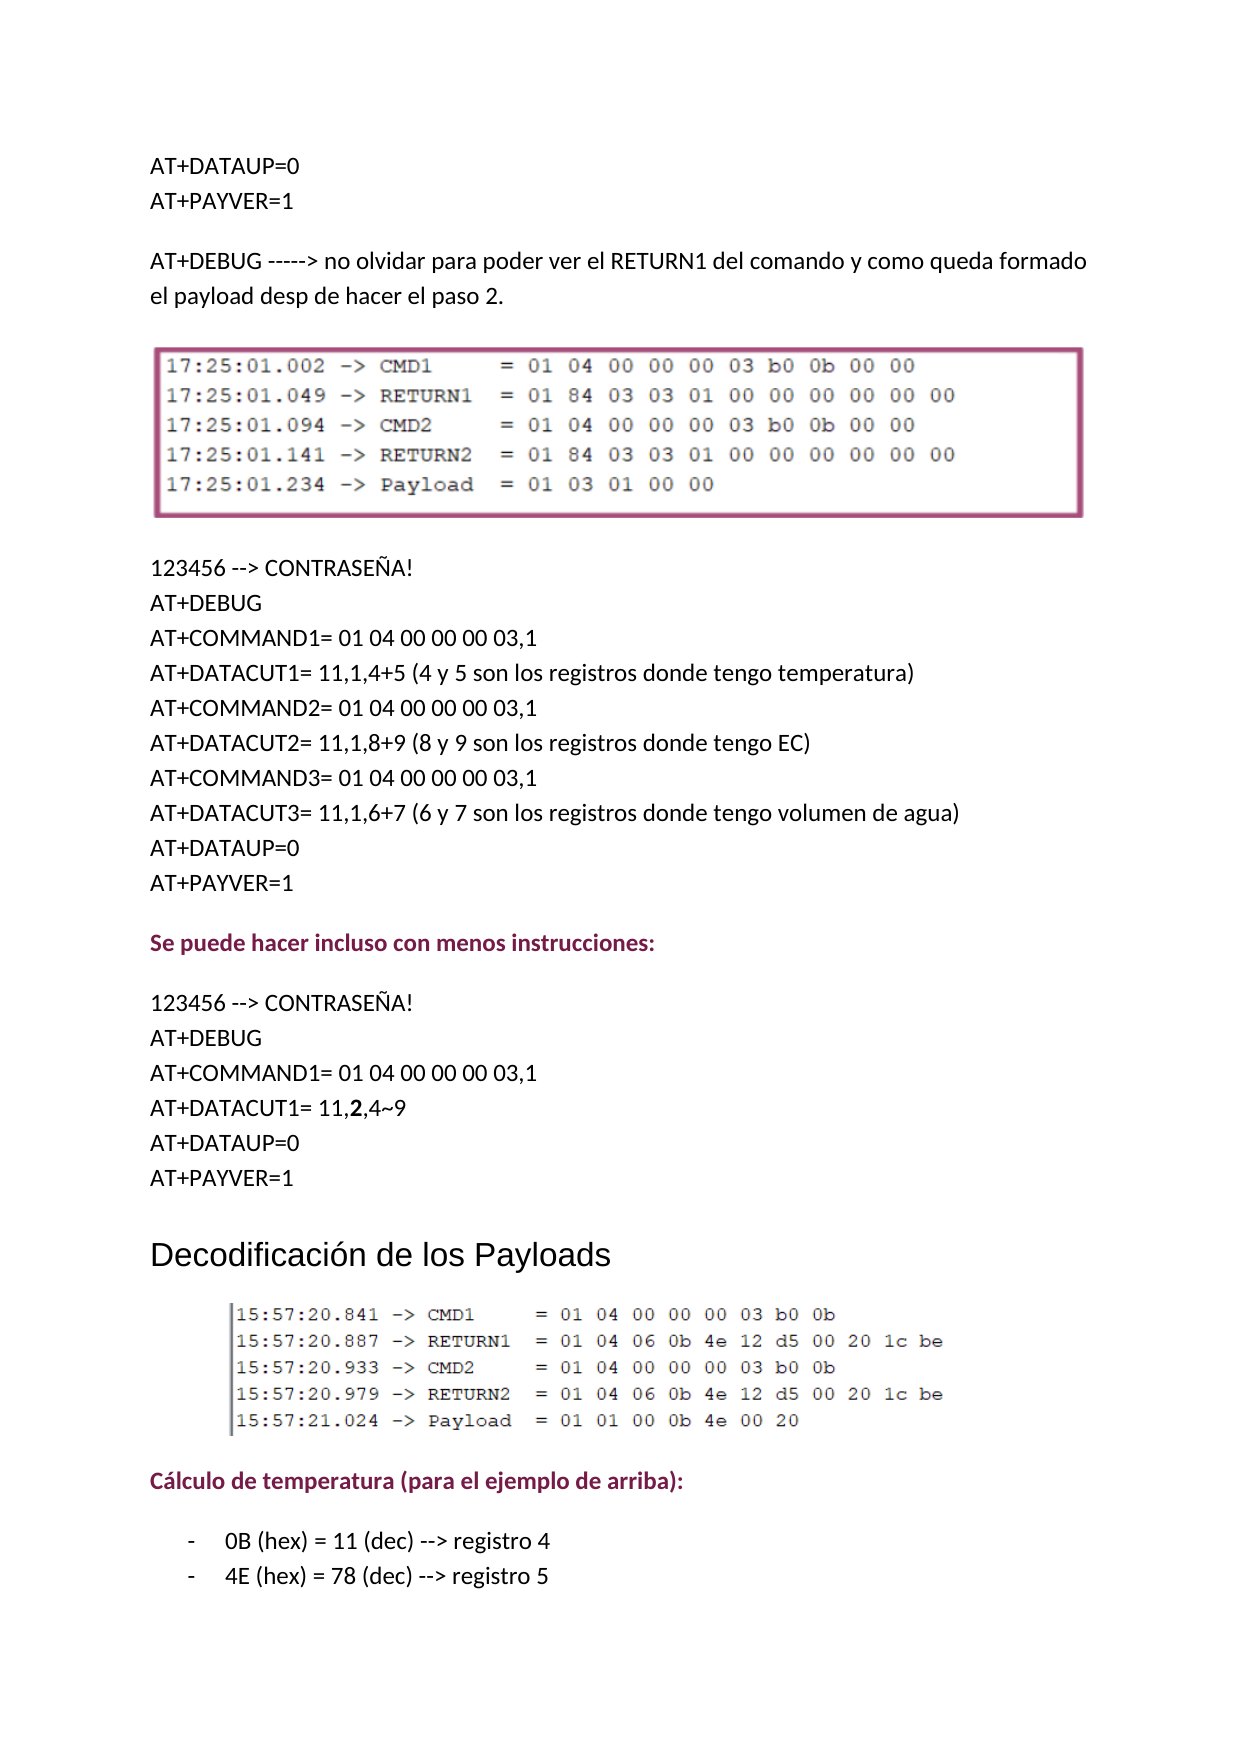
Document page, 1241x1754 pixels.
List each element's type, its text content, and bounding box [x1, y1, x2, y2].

picture [228, 1303, 1012, 1436]
list 0B (hex) = 11 (dec) --> registro 4 [187, 1525, 1090, 1555]
picture [150, 340, 1091, 524]
text Se puede hacer incluso con menos instrucciones: [150, 927, 1090, 958]
text 123456 --> CONTRASEÑA! AT+DEBUG AT+COMMAND1= 01 04 00 00 00 03,1 AT+DATACUT1= 11,2,4~9 AT+DATAUP=0 AT+PAYVER=1 [150, 987, 1090, 1193]
text 123456 --> CONTRASEÑA! AT+DEBUG AT+COMMAND1= 01 04 00 00 00 03,1 AT+DATACUT1= 11,1,4+5 (4 y 5 son los registros donde tengo temperatura) AT+COMMAND2= 01 04 00 00 00 03,1 AT+DATACUT2= 11,1,8+9 (8 y 9 son los registros donde tengo EC) AT+COMMAND3= 01 04 00 00 00 03,1 AT+DATACUT3= 11,1,6+7 (6 y 7 son los registros donde tengo volumen de agua) AT+DATAUP=0 AT+PAYVER=1 [150, 552, 1090, 898]
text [150, 150, 1090, 216]
text Cálculo de temperatura (para el ejemplo de arriba): [150, 1465, 1090, 1495]
text AT+DEBUG -----> no olvidar para poder ver el RETURN1 del comando y como queda formado el payload desp de hacer el paso 2. [150, 245, 1090, 311]
subtitle Decodificación de los Payloads [150, 1235, 1090, 1273]
list 4E (hex) = 78 (dec) --> registro 5 [187, 1560, 1090, 1590]
